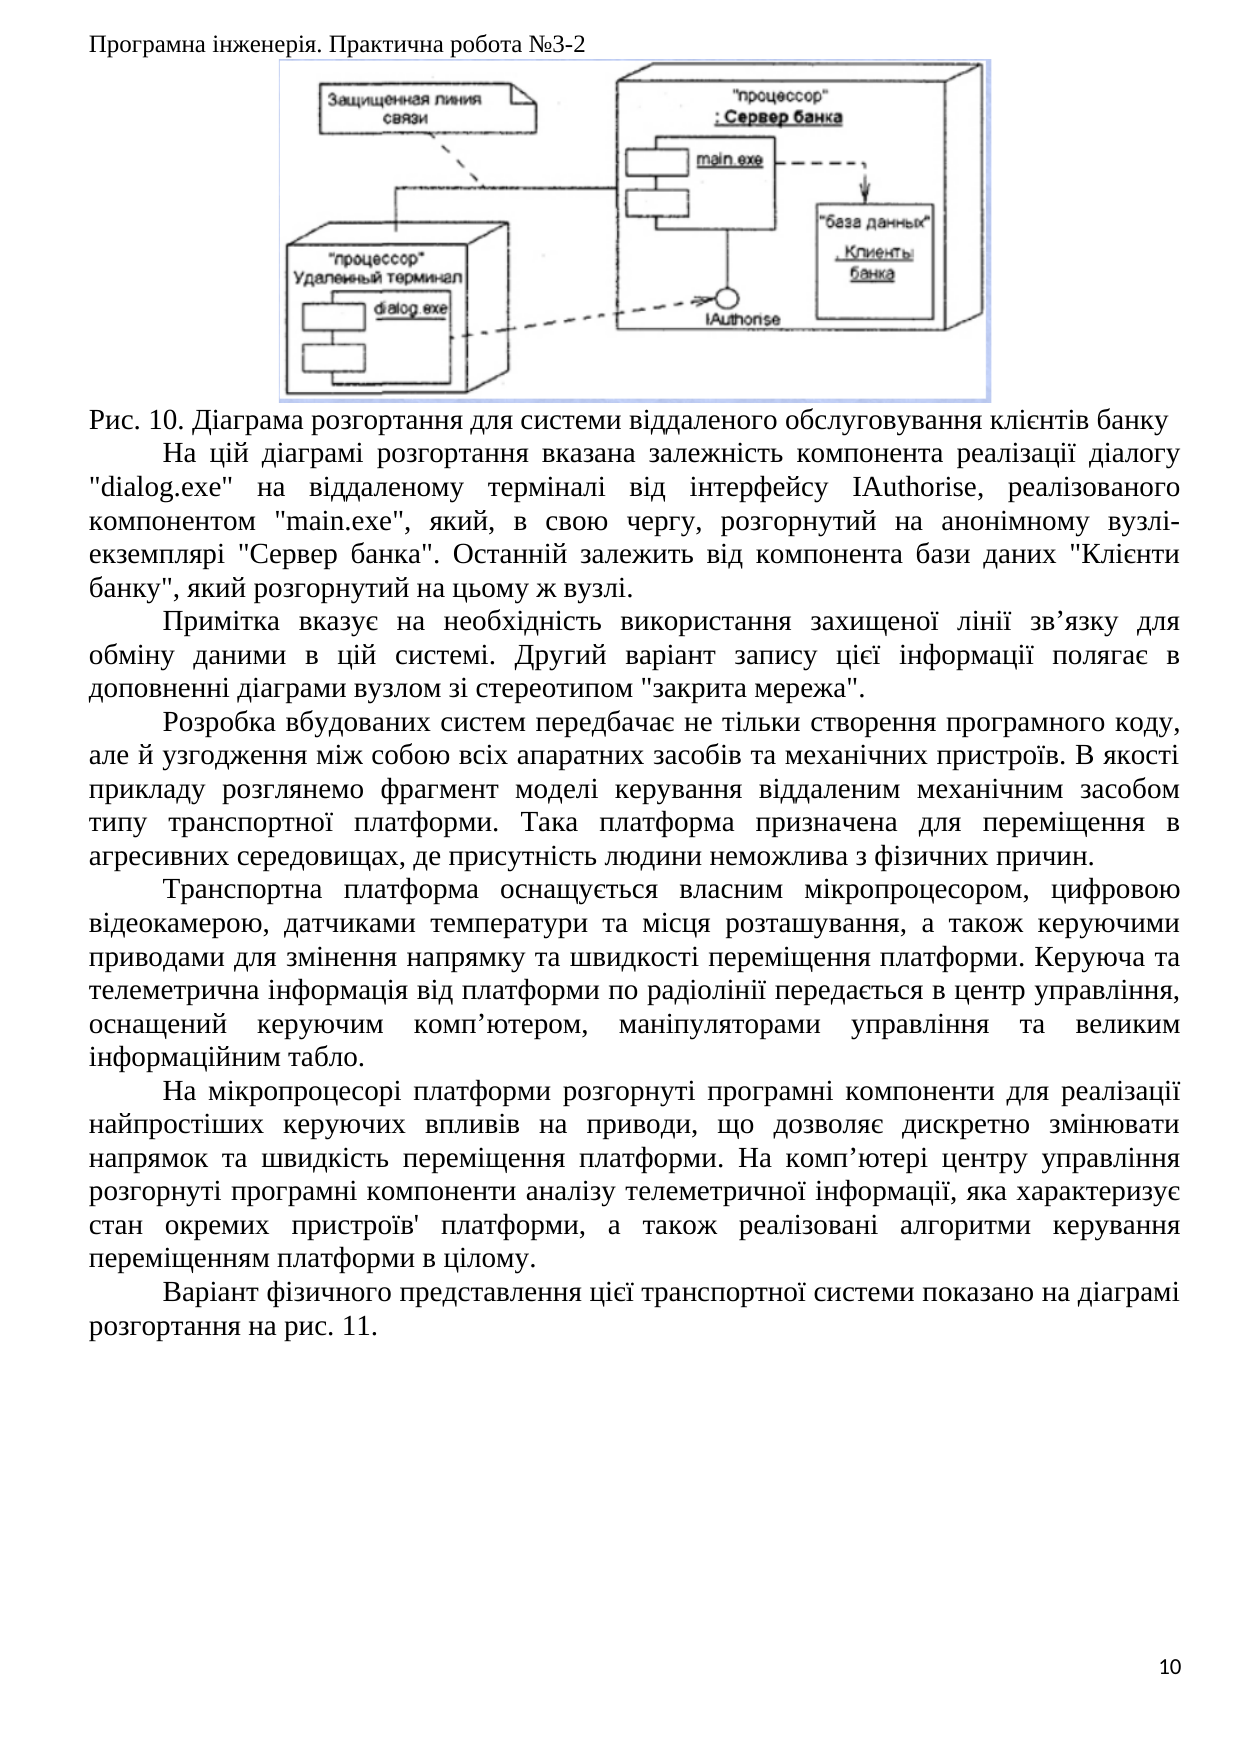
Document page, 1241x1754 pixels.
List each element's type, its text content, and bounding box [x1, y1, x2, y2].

picture [278, 59, 992, 403]
text Варіант фізичного представлення цієї транспортної системи показано на діаграмі розгортання на рис. 11. [89, 1274, 1181, 1341]
text Примітка вказує на необхідність використання захищеної лінії зв’язку для обміну даними в цій системі. Другий варіант запису цієї інформації полягає в доповненні діаграми вузлом зі стереотипом "закрита мережа". [89, 603, 1181, 704]
text На цій діаграмі розгортання вказана залежність компонента реалізації діалогу "dialog.exe" на віддаленому терміналі від інтерфейсу ІAuthorise, реалізованого компонентом "main.exe", який, в свою чергу, розгорнутий на анонімному вузлі-екземплярі "Сервер банка". Останній залежить від компонента бази даних "Клієнти банку", який розгорнутий на цьому ж вузлі. [89, 436, 1181, 603]
text Рис. 10. Діаграма розгортання для системи віддаленого обслуговування клієнтів банку [89, 402, 1181, 436]
text Розробка вбудованих систем передбачає не тільки створення програмного коду, але й узгодження між собою всіх апаратних засобів та механічних пристроїв. В якості прикладу розглянемо фрагмент моделі керування віддаленим механічним засобом типу транспортної платформи. Така платформа призначена для переміщення в агресивних середовищах, де присутність людини неможлива з фізичних причин. [89, 704, 1181, 872]
text Транспортна платформа оснащується власним мікропроцесором, цифровою відеокамерою, датчиками температури та місця розташування, а також керуючими приводами для змінення напрямку та швидкості переміщення платформи. Керуюча та телеметрична інформація від платформи по радіолінії передається в центр управління, оснащений керуючим комп’ютером, маніпуляторами управління та великим інформаційним табло. [89, 872, 1181, 1073]
text На мікропроцесорі платформи розгорнуті програмні компоненти для реалізації найпростіших керуючих впливів на приводи, що дозволяє дискретно змінювати напрямок та швидкість переміщення платформи. На комп’ютері центру управління розгорнуті програмні компоненти аналізу телеметричної інформації, яка характеризує стан окремих пристроїв' платформи, а також реалізовані алгоритми керування переміщенням платформи в цілому. [89, 1073, 1181, 1274]
